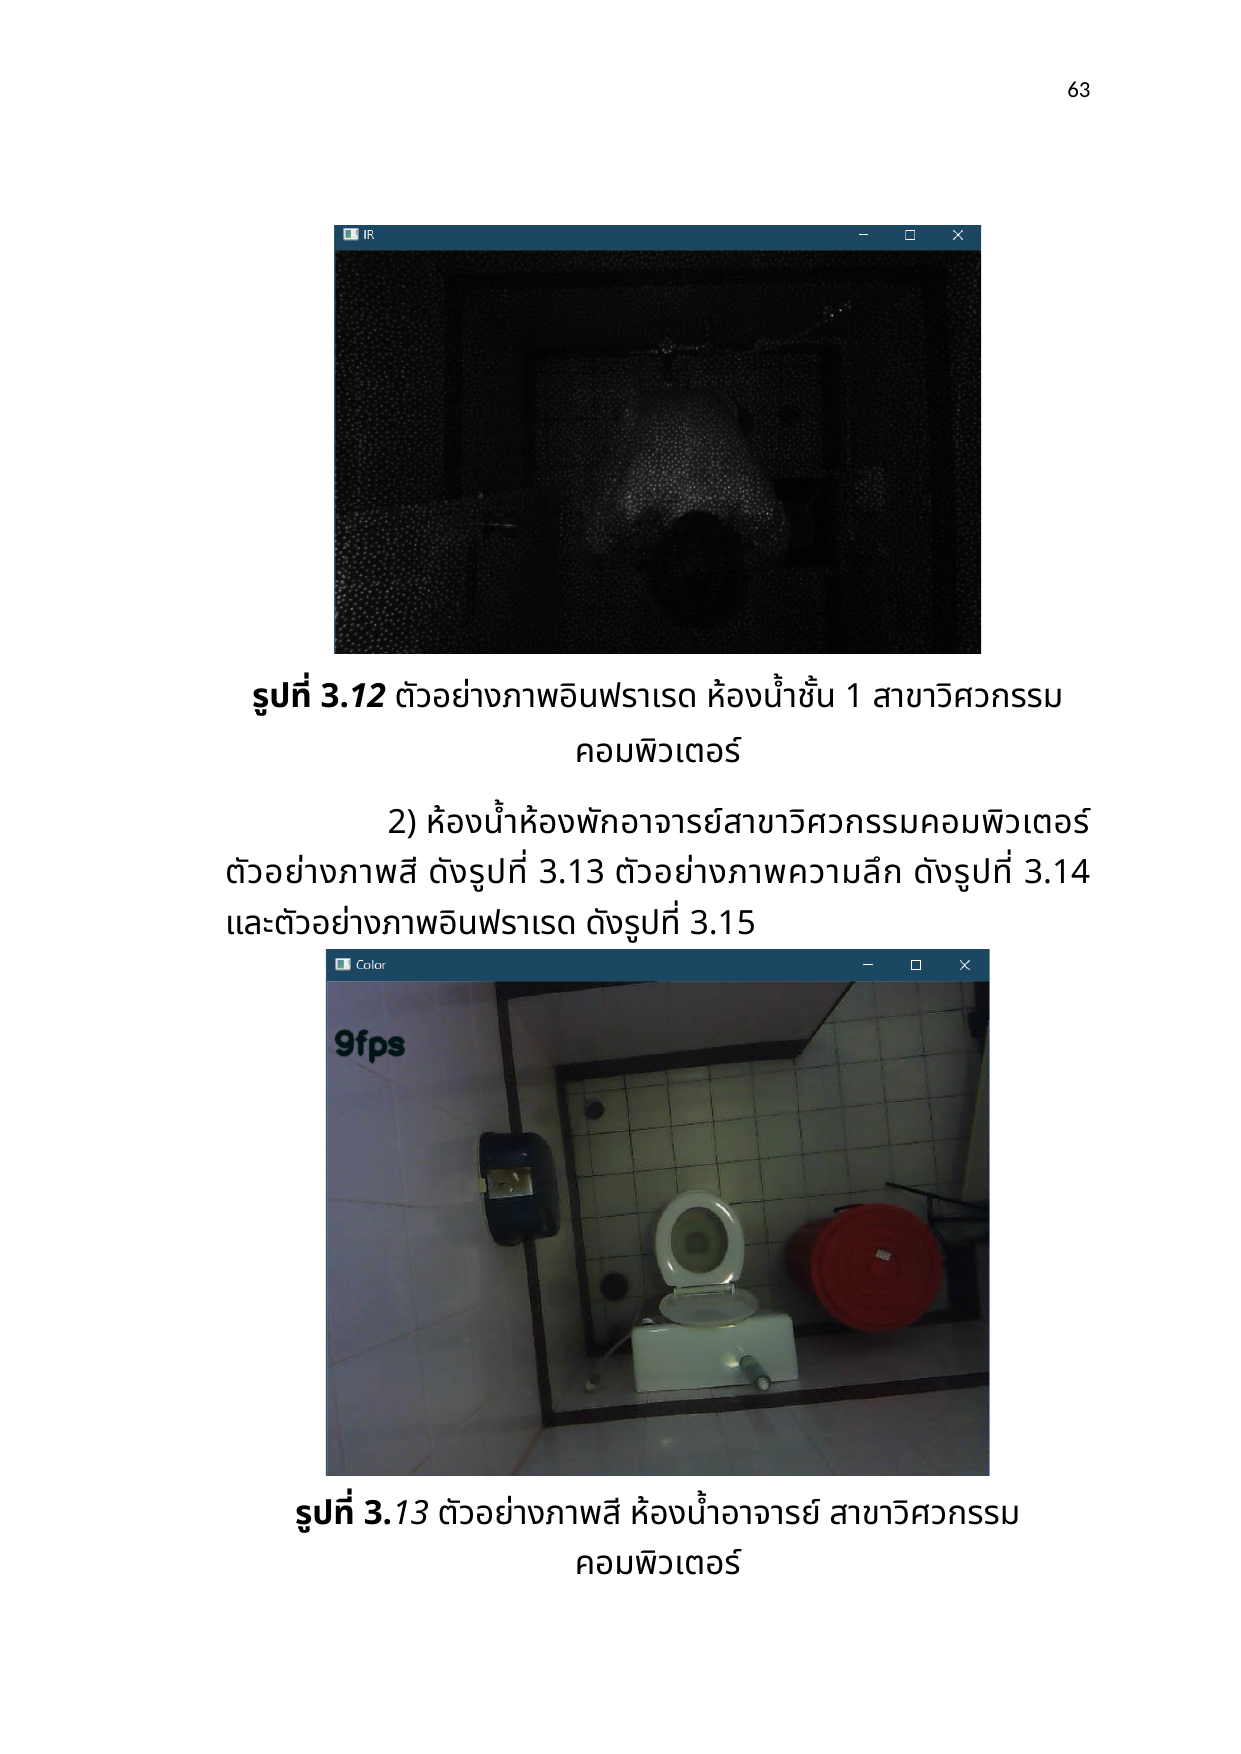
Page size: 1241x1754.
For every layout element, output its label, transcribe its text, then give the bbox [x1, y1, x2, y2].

text 2) ห้องน้ำห้องพักอาจารย์สาขาวิศวกรรมคอมพิวเตอร์ ตัวอย่างภาพสี ดังรูปที่ 3.13 ตัวอย่างภาพความลึก ดังรูปที่ 3.14 และตัวอย่างภาพอินฟราเรด ดังรูปที่ 3.15 [225, 798, 1090, 949]
picture [325, 949, 990, 1476]
text รูปที่ 3.13 ตัวอย่างภาพสี ห้องน้ำอาจารย์ สาขาวิศวกรรมคอมพิวเตอร์ [225, 1488, 1090, 1589]
text รูปที่ 3.12 ตัวอย่างภาพอินฟราเรด ห้องน้ำชั้น 1 สาขาวิศวกรรมคอมพิวเตอร์ [225, 672, 1090, 777]
picture [334, 225, 982, 654]
